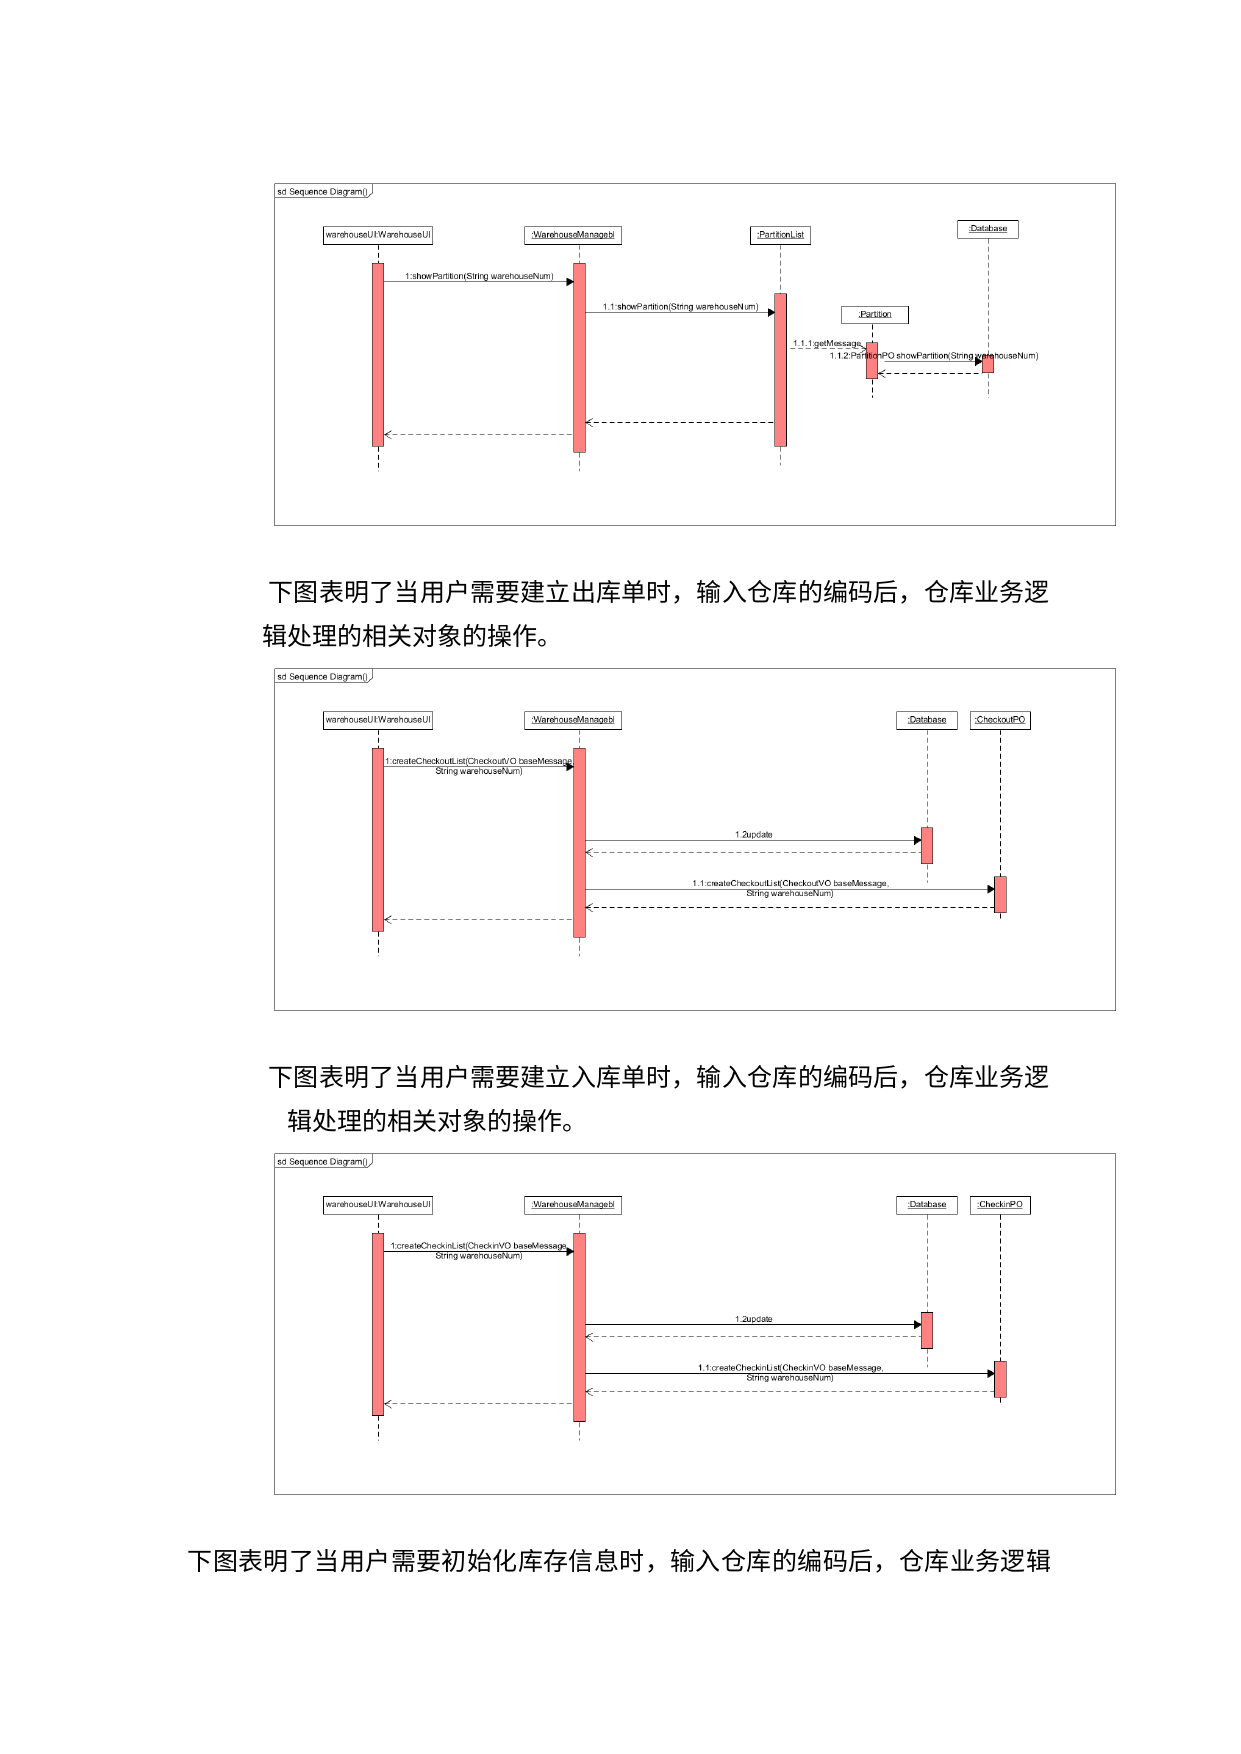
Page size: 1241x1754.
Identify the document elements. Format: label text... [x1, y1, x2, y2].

picture [262, 656, 1128, 1023]
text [187, 1538, 1053, 1582]
picture [262, 1141, 1128, 1507]
picture [262, 172, 1128, 538]
list 下图表明了当用户需要建立出库单时，输入仓库的编码后，仓库业务逻辑处理的相关对象的操作。 [262, 568, 1053, 656]
text 下图表明了当用户需要建立入库单时，输入仓库的编码后，仓库业务逻辑处理的相关对象的操作。 [262, 1053, 1053, 1141]
